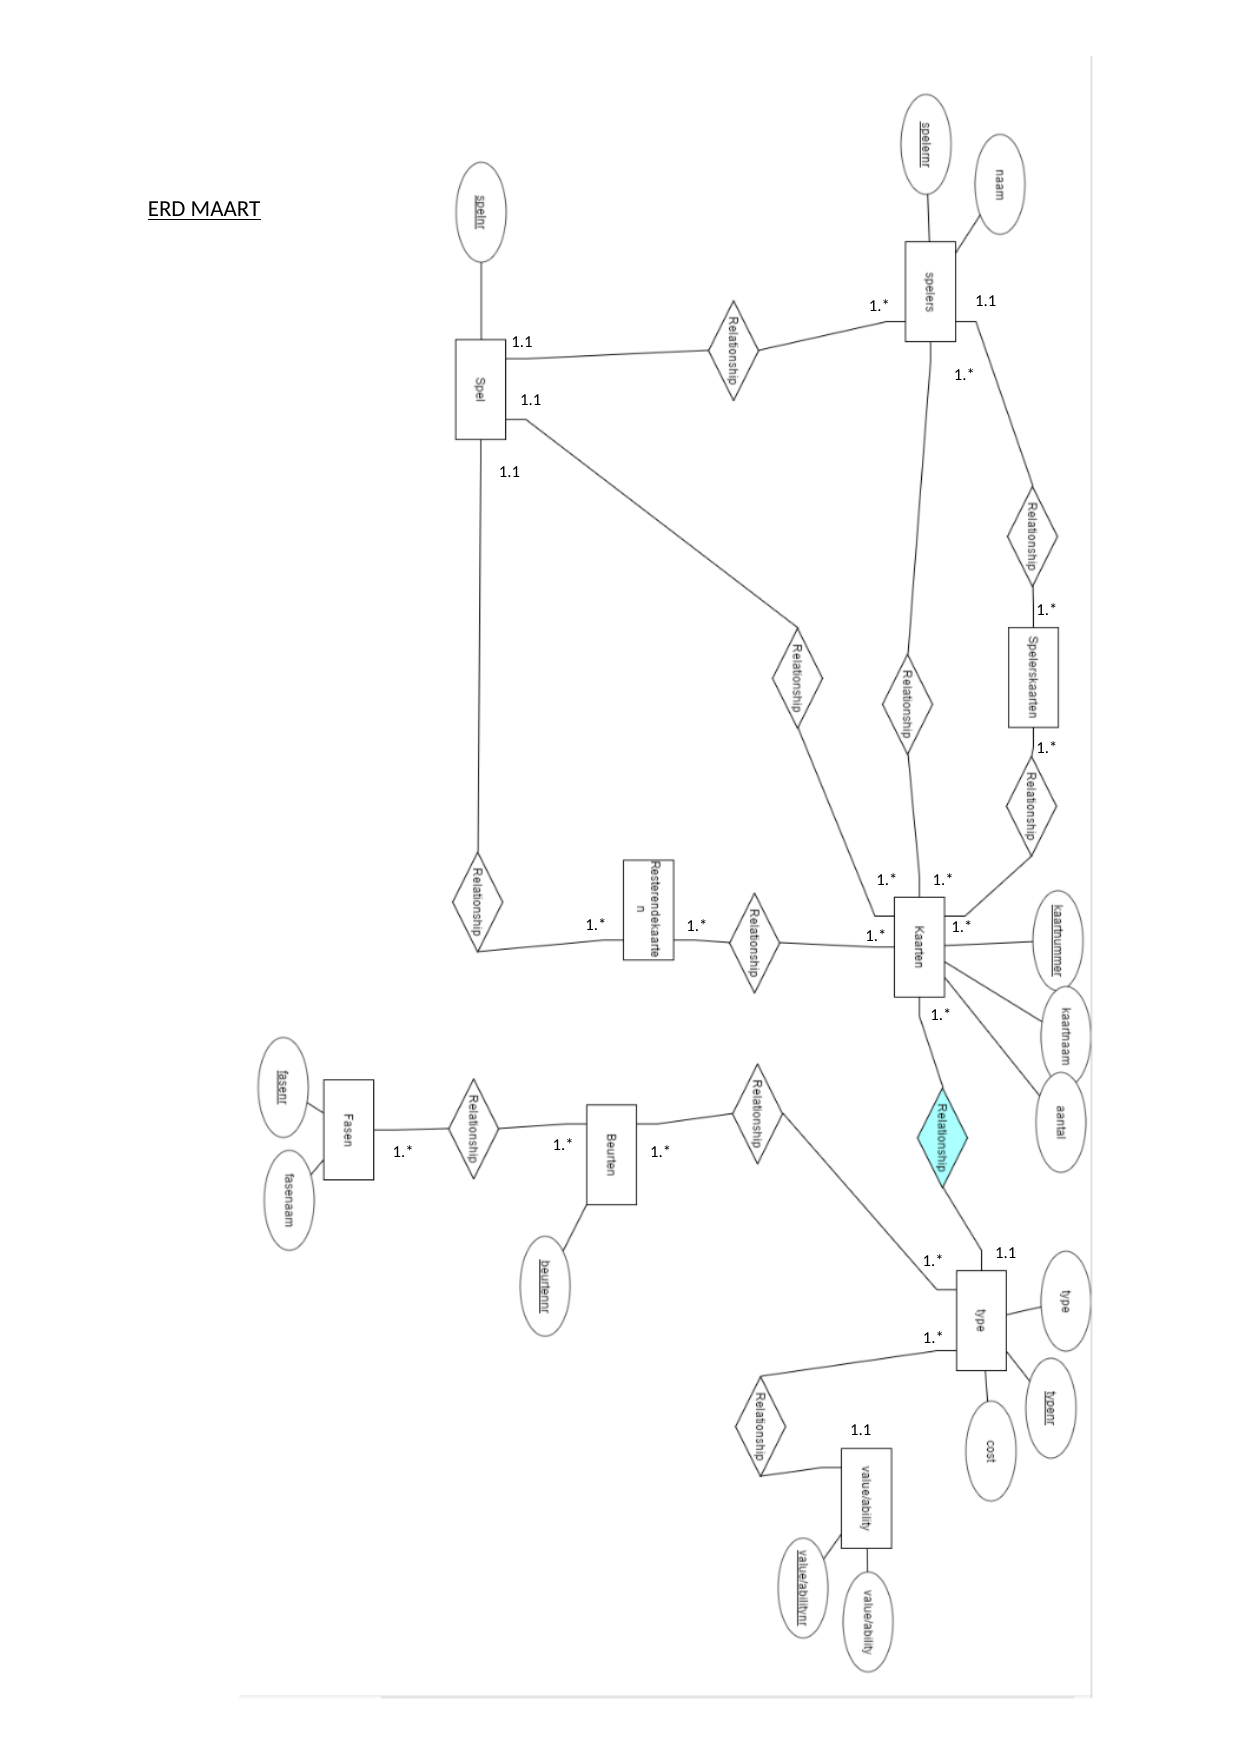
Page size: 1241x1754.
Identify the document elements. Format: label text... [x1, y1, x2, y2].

picture [155, 59, 1093, 194]
picture [155, 222, 1093, 1701]
text ERD MAART [148, 194, 1093, 222]
